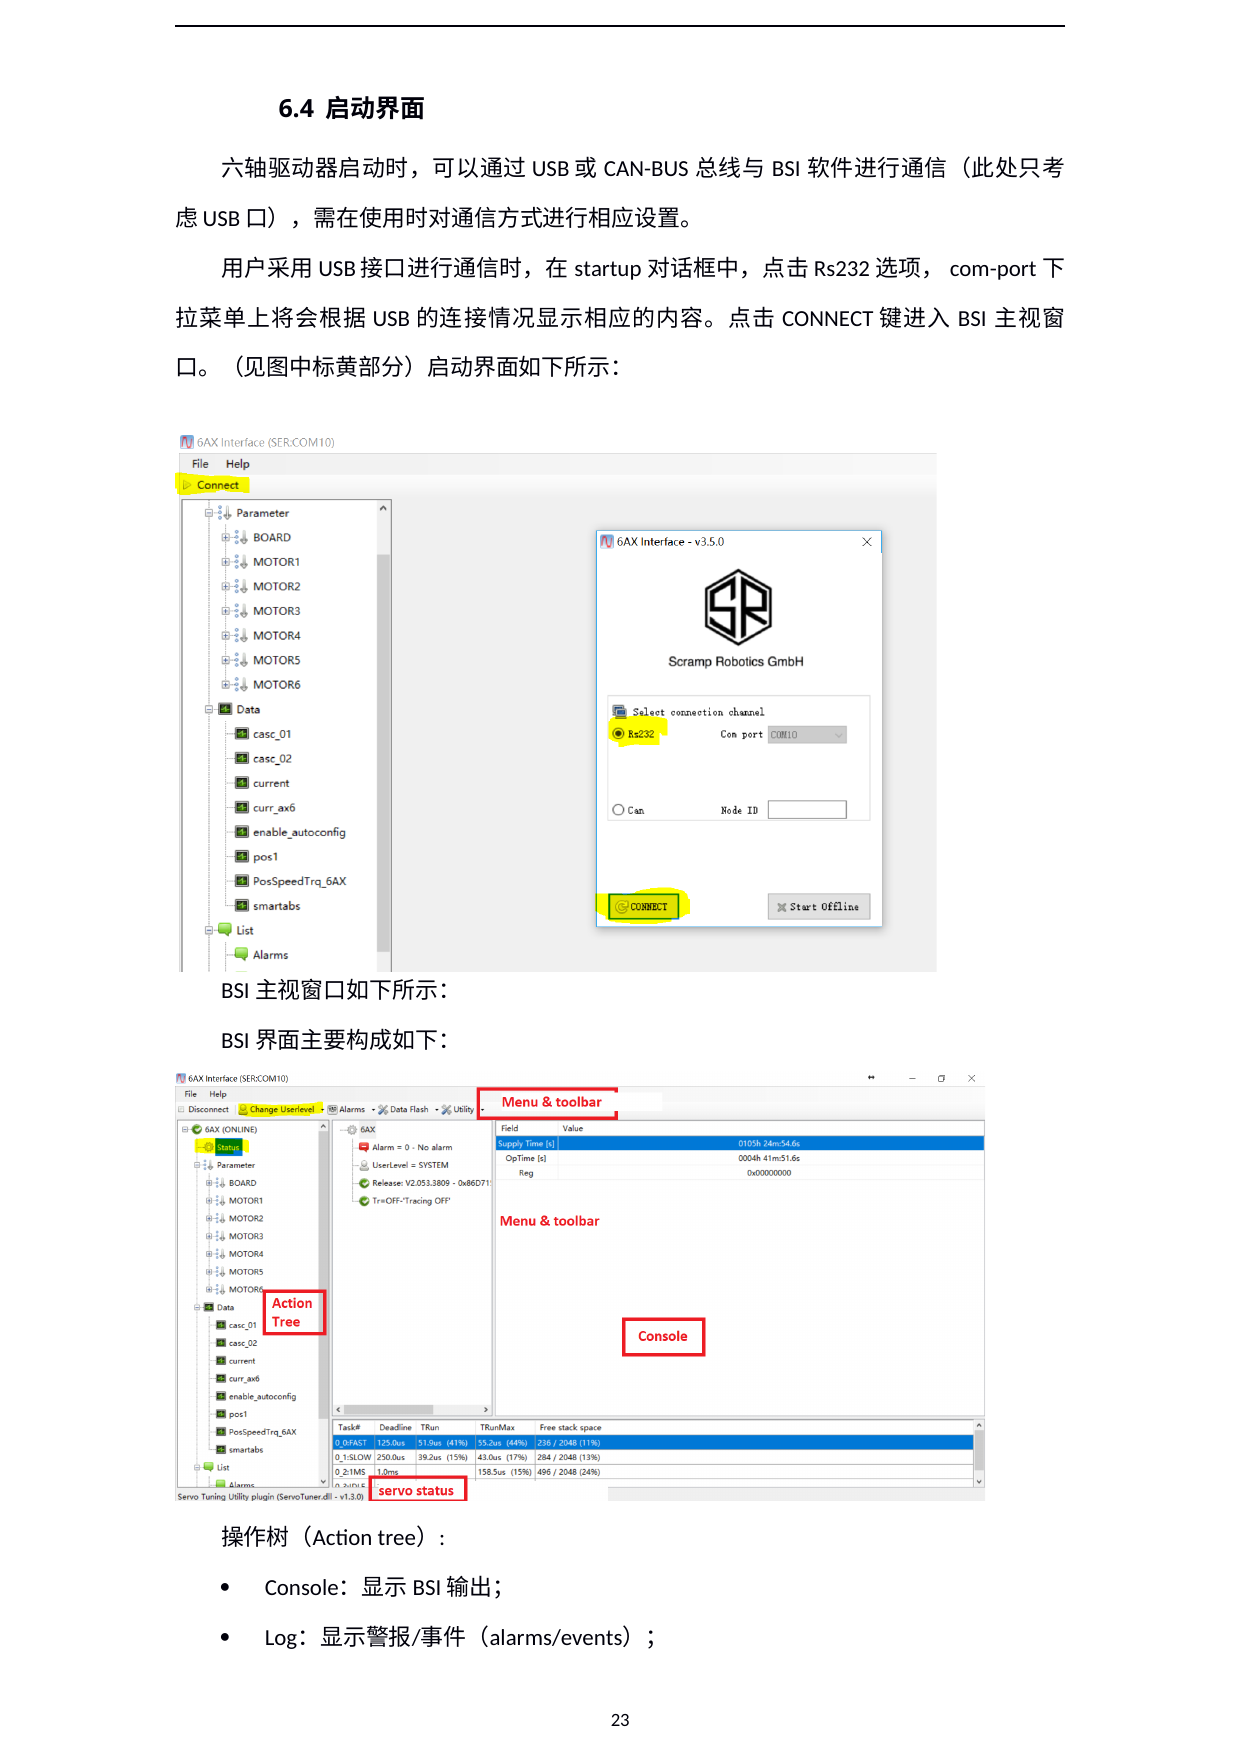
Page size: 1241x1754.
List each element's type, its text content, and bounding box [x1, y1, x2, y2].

text BSI 界面主要构成如下： [175, 1022, 1065, 1055]
text 六轴驱动器启动时，可以通过USB或 CAN-BUS 总线与 BSI 软件进行通信（此处只考虑USB口），需在使用时对通信方式进行相应设置。 [175, 150, 1065, 233]
text BSI 主视窗口如下所示： [175, 972, 1065, 1005]
list 启动界面 [278, 89, 1065, 125]
list Console：显示 BSI 输出； [221, 1569, 1065, 1602]
list Log：显示警报/事件（alarms/events）； [221, 1618, 1065, 1652]
picture [175, 433, 937, 972]
picture [175, 1071, 986, 1501]
text 用户采用USB接口进行通信时，在 startup 对话框中，点击Rs232选项， com-port 下拉菜单上将会根据USB的连接情况显示相应的内容。点击CONNECT键进入 BSI 主视窗口。（见图中标黄部分）启动界面如下所示： [175, 249, 1065, 382]
text 操作树（Action tree）: [175, 1519, 1065, 1552]
